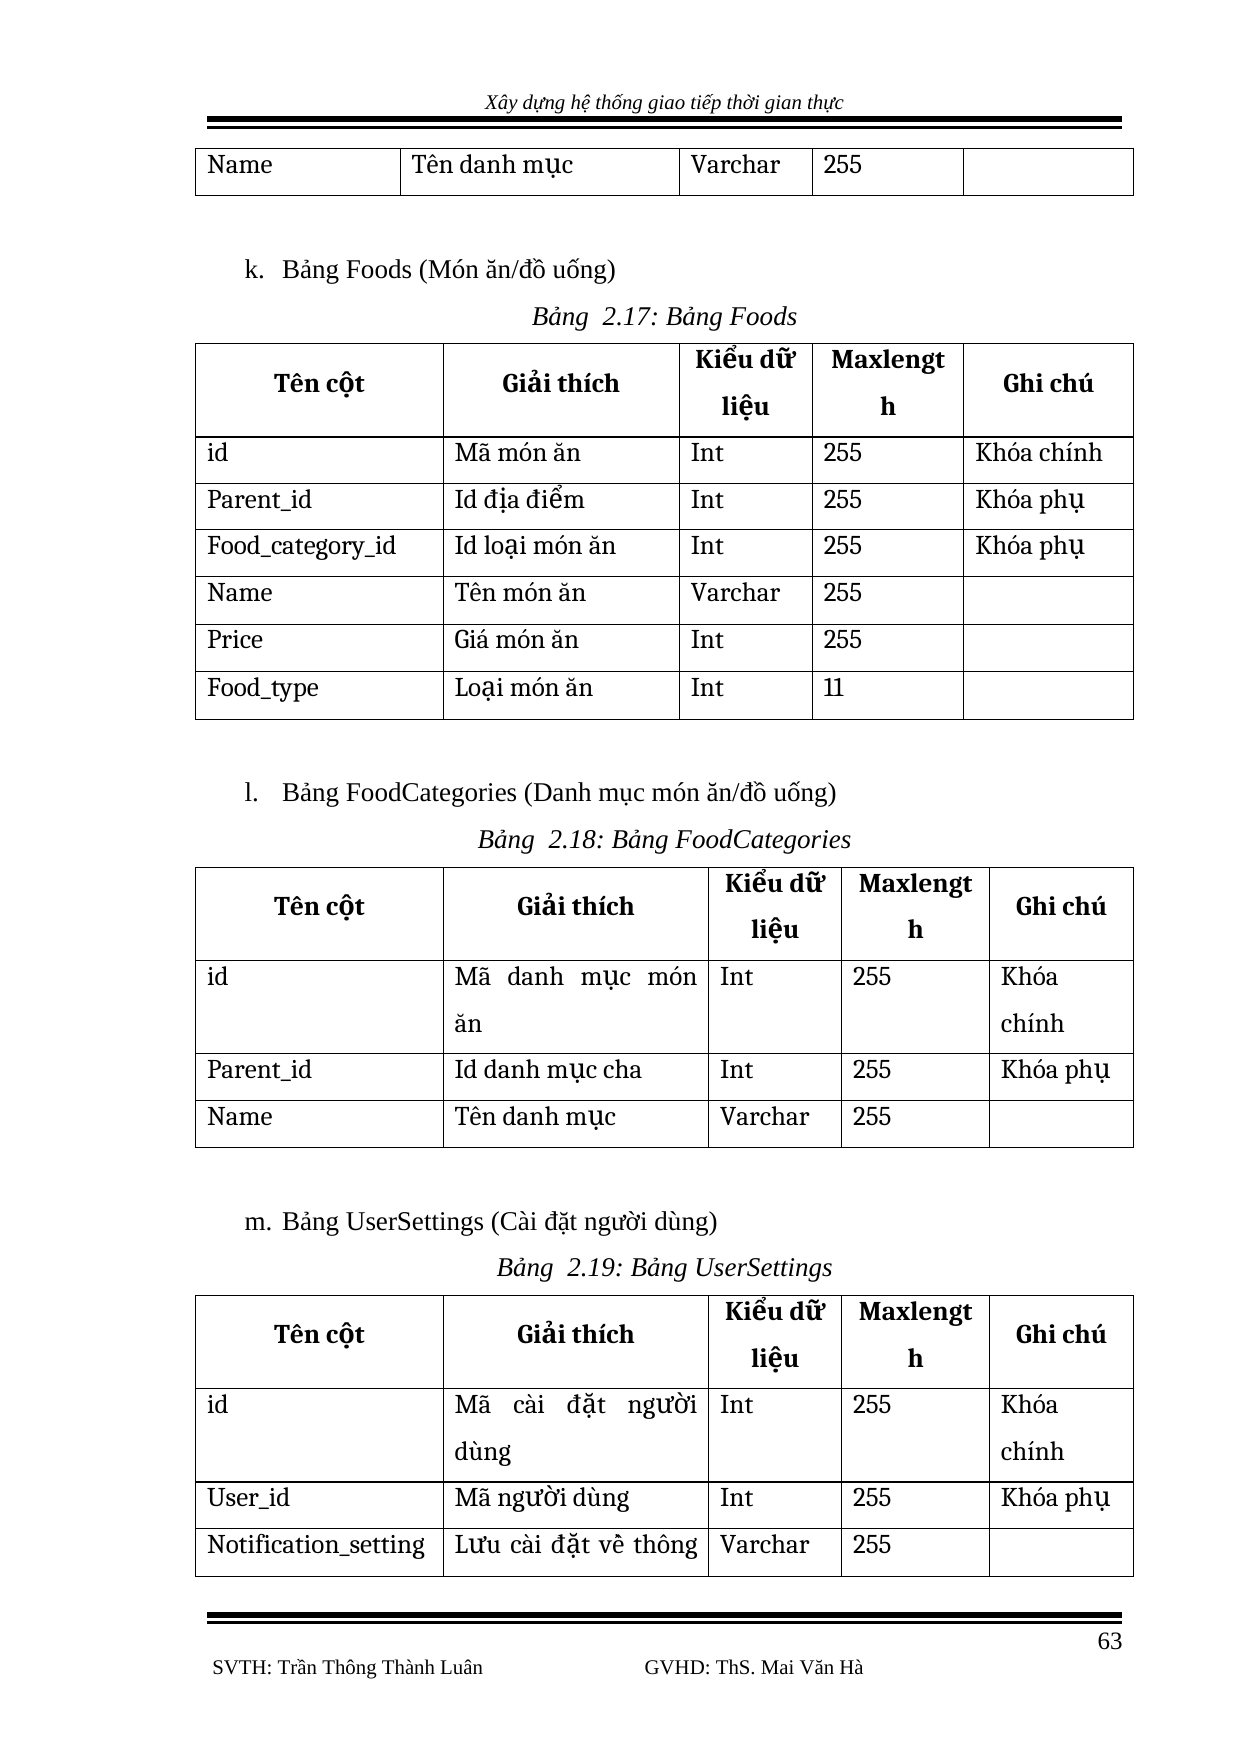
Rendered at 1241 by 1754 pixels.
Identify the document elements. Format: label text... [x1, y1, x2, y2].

table_cell Varchar [680, 149, 812, 195]
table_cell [444, 1529, 708, 1576]
table_cell Parent_id [196, 484, 443, 529]
table_cell Parent_id [196, 1054, 443, 1099]
table_cell [990, 1529, 1133, 1576]
table_cell Mã cài đặt người dùng [444, 1389, 708, 1481]
table_cell Tên món ăn [444, 577, 679, 623]
table_cell Int [680, 484, 812, 529]
table_cell Int [709, 1054, 841, 1099]
list Bảng Foods (Món ăn/đồ uống) [244, 253, 1122, 284]
table_cell 255 [842, 1483, 989, 1528]
table_cell Mã món ăn [444, 438, 679, 483]
table_cell Int [680, 438, 812, 483]
text Bảng 2.19: Bảng UserSettings [207, 1252, 1122, 1283]
table_cell Mã người dùng [444, 1483, 708, 1528]
table_cell 255 [813, 577, 963, 623]
table_header Kiểu dữ liệu [680, 344, 812, 436]
table_cell Name [196, 149, 400, 195]
table_cell Khóa phụ [990, 1054, 1133, 1099]
table_header Maxlength [842, 1296, 989, 1388]
table_header Tên cột [196, 1296, 443, 1388]
table_header Kiểu dữ liệu [709, 1296, 841, 1388]
table_cell 255 [813, 149, 963, 195]
table_cell Int [709, 961, 841, 1053]
table_cell Food_type [196, 672, 443, 719]
table_cell [990, 1101, 1133, 1147]
table_cell Id loại món ăn [444, 530, 679, 576]
table_cell 255 [842, 1389, 989, 1481]
table_cell [964, 577, 1133, 623]
table_header Giải thích [444, 868, 708, 960]
table_cell Int [709, 1483, 841, 1528]
table_cell 255 [842, 1529, 989, 1576]
table_cell Giá món ăn [444, 625, 679, 671]
table_cell Name [196, 1101, 443, 1147]
table_cell Name [196, 577, 443, 623]
text Bảng 2.18: Bảng FoodCategories [207, 823, 1122, 854]
table_cell Id địa điểm [444, 484, 679, 529]
table_cell Mã danh mục món ăn [444, 961, 708, 1053]
table_cell 255 [842, 1054, 989, 1099]
table_cell [964, 672, 1133, 719]
table_cell 255 [813, 484, 963, 529]
table_cell Khóa phụ [990, 1483, 1133, 1528]
table_cell 255 [813, 438, 963, 483]
table_cell Loại món ăn [444, 672, 679, 719]
list Bảng UserSettings (Cài đặt người dùng) [244, 1205, 1122, 1236]
table_cell id [196, 961, 443, 1053]
table_cell Khóa phụ [964, 530, 1133, 576]
table_cell Khóa phụ [964, 484, 1133, 529]
table_header Giải thích [444, 1296, 708, 1388]
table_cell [196, 1529, 443, 1576]
table_cell Int [680, 530, 812, 576]
table_header Giải thích [444, 344, 679, 436]
table_cell Khóa chính [990, 961, 1133, 1053]
table_cell [964, 149, 1133, 195]
table_cell Price [196, 625, 443, 671]
table_header Maxlength [813, 344, 963, 436]
table_cell id [196, 438, 443, 483]
table_cell 255 [813, 530, 963, 576]
table_cell 255 [842, 1101, 989, 1147]
table_header Maxlength [842, 868, 989, 960]
table_cell Varchar [709, 1529, 841, 1576]
table_header Ghi chú [990, 868, 1133, 960]
table_header Tên cột [196, 344, 443, 436]
table_cell Food_category_id [196, 530, 443, 576]
table_cell User_id [196, 1483, 443, 1528]
table_cell id [196, 1389, 443, 1481]
table_header Kiểu dữ liệu [709, 868, 841, 960]
table_cell Khóa chính [964, 438, 1133, 483]
table_header Tên cột [196, 868, 443, 960]
list Bảng FoodCategories (Danh mục món ăn/đồ uống) [244, 777, 1122, 808]
table_cell 255 [842, 961, 989, 1053]
table_cell Tên danh mục [444, 1101, 708, 1147]
table_cell Int [680, 672, 812, 719]
table_cell Int [680, 625, 812, 671]
table_cell Varchar [680, 577, 812, 623]
table_header Ghi chú [964, 344, 1133, 436]
table_cell Varchar [709, 1101, 841, 1147]
table_cell [964, 625, 1133, 671]
text Bảng 2.17: Bảng Foods [207, 300, 1122, 331]
table_cell Int [709, 1389, 841, 1481]
table_cell 11 [813, 672, 963, 719]
table_header Ghi chú [990, 1296, 1133, 1388]
table_cell Tên danh mục [401, 149, 679, 195]
table_cell 255 [813, 625, 963, 671]
table_cell Khóa chính [990, 1389, 1133, 1481]
table_cell Id danh mục cha [444, 1054, 708, 1099]
